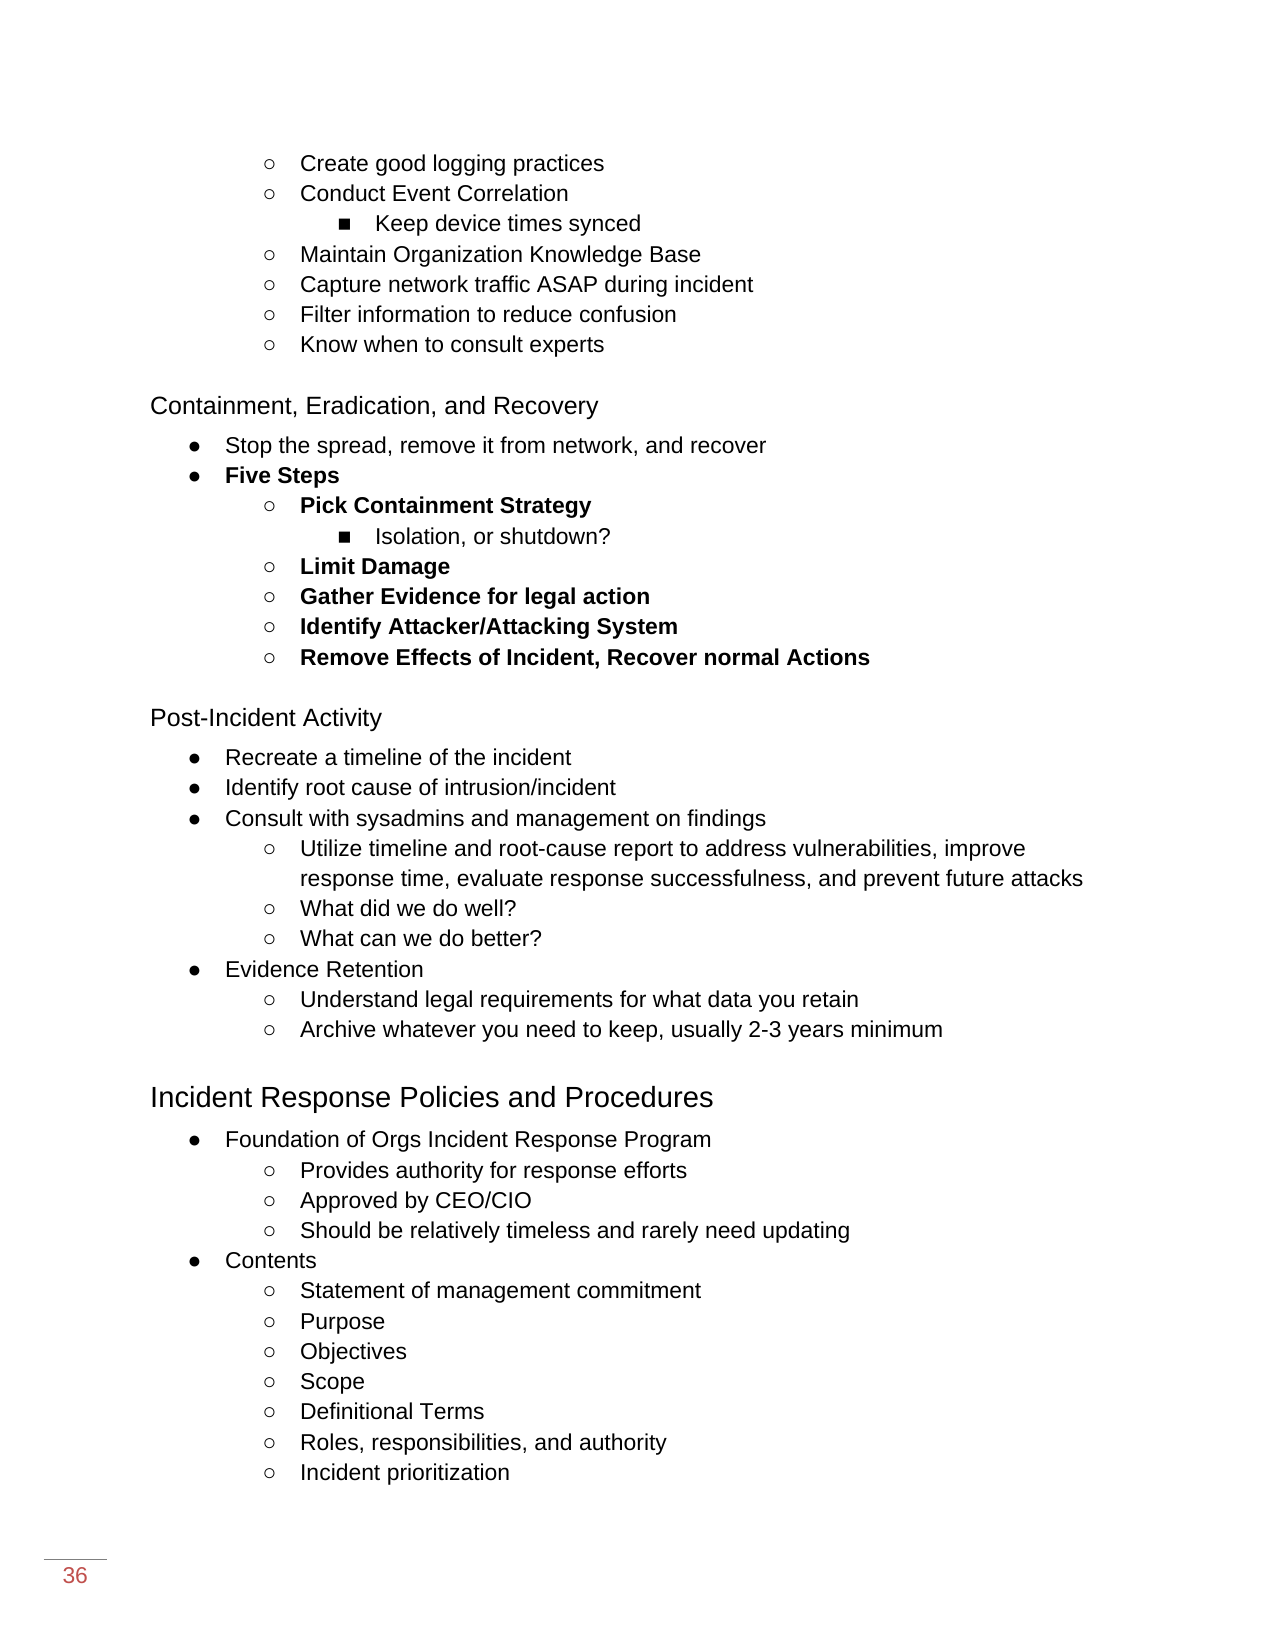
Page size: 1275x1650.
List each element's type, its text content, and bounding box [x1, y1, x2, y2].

list Identify Attacker/Attacking System [262, 613, 1125, 639]
list Limit Damage [262, 553, 1125, 579]
list Capture network traffic ASAP during incident [262, 271, 1125, 297]
list Scope [262, 1368, 1125, 1394]
list Remove Effects of Incident, Recover normal Actions [262, 643, 1125, 670]
list Objectives [262, 1338, 1125, 1364]
list Utilize timeline and root-cause report to address vulnerabilities, improve response time, evaluate response successfulness, and prevent future attacks [262, 835, 1125, 891]
list Stop the spread, remove it from network, and recover [187, 432, 1125, 458]
list Roles, responsibilities, and authority [262, 1428, 1125, 1455]
subtitle Post-Incident Activity [150, 703, 1125, 732]
list Understand legal requirements for what data you retain [262, 986, 1125, 1012]
list Foundation of Orgs Incident Response Program [187, 1126, 1125, 1153]
list Know when to consult experts [262, 331, 1125, 358]
list What did we do well? [262, 895, 1125, 922]
list Evidence Retention [187, 956, 1125, 982]
list Approved by CEO/CIO [262, 1187, 1125, 1213]
list Create good logging practices [262, 150, 1125, 176]
list Recreate a timeline of the incident [187, 744, 1125, 771]
list What can we do better? [262, 925, 1125, 952]
list Pick Containment Strategy [262, 492, 1125, 519]
list Incident prioritization [262, 1459, 1125, 1485]
list Archive whatever you need to keep, usually 2-3 years minimum [262, 1016, 1125, 1042]
list Identify root cause of intrusion/incident [187, 774, 1125, 801]
list Filter information to reduce confusion [262, 301, 1125, 327]
list Isolation, or shutdown? [337, 523, 1125, 549]
list Consult with sysadmins and management on findings [187, 804, 1125, 831]
list Contents [187, 1247, 1125, 1274]
subtitle Containment, Eradication, and Recovery [150, 391, 1125, 419]
subtitle Incident Response Policies and Procedures [150, 1079, 1125, 1113]
list Gather Evidence for legal action [262, 583, 1125, 609]
list Definitional Terms [262, 1398, 1125, 1425]
list Purpose [262, 1308, 1125, 1334]
list Statement of management commitment [262, 1277, 1125, 1304]
list Should be relatively timeless and rarely need updating [262, 1217, 1125, 1243]
list Maintain Organization Knowledge Base [262, 241, 1125, 267]
list Conduct Event Correlation [262, 180, 1125, 207]
list Five Steps [187, 462, 1125, 488]
list Keep device times synced [337, 210, 1125, 237]
list Provides authority for response efforts [262, 1157, 1125, 1183]
